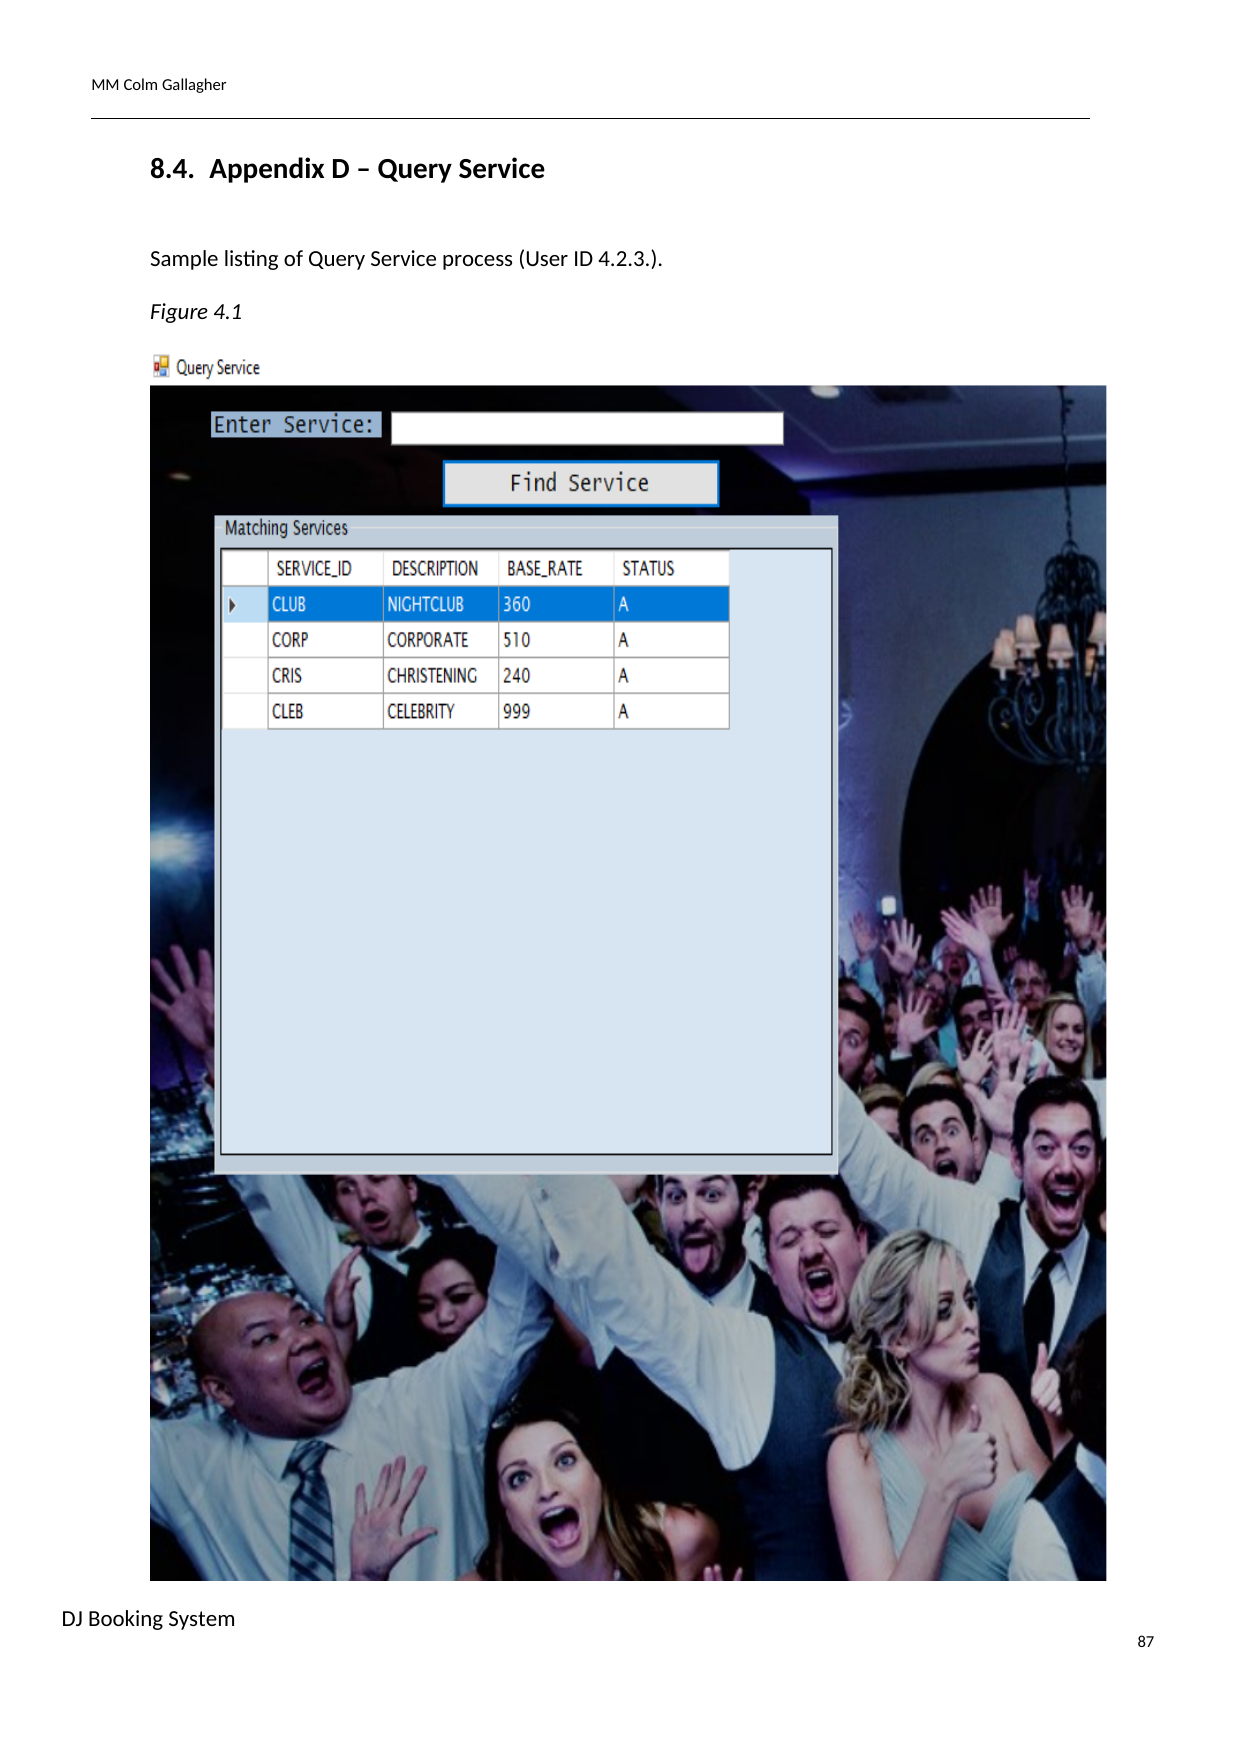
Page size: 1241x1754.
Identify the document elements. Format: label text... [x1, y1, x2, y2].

text Sample listing of Query Service process (User ID 4.2.3.). [150, 244, 1107, 272]
text Figure 4.1 [150, 297, 1107, 325]
picture [150, 350, 1107, 1581]
subtitle Appendix D – Query Service [150, 150, 1107, 186]
